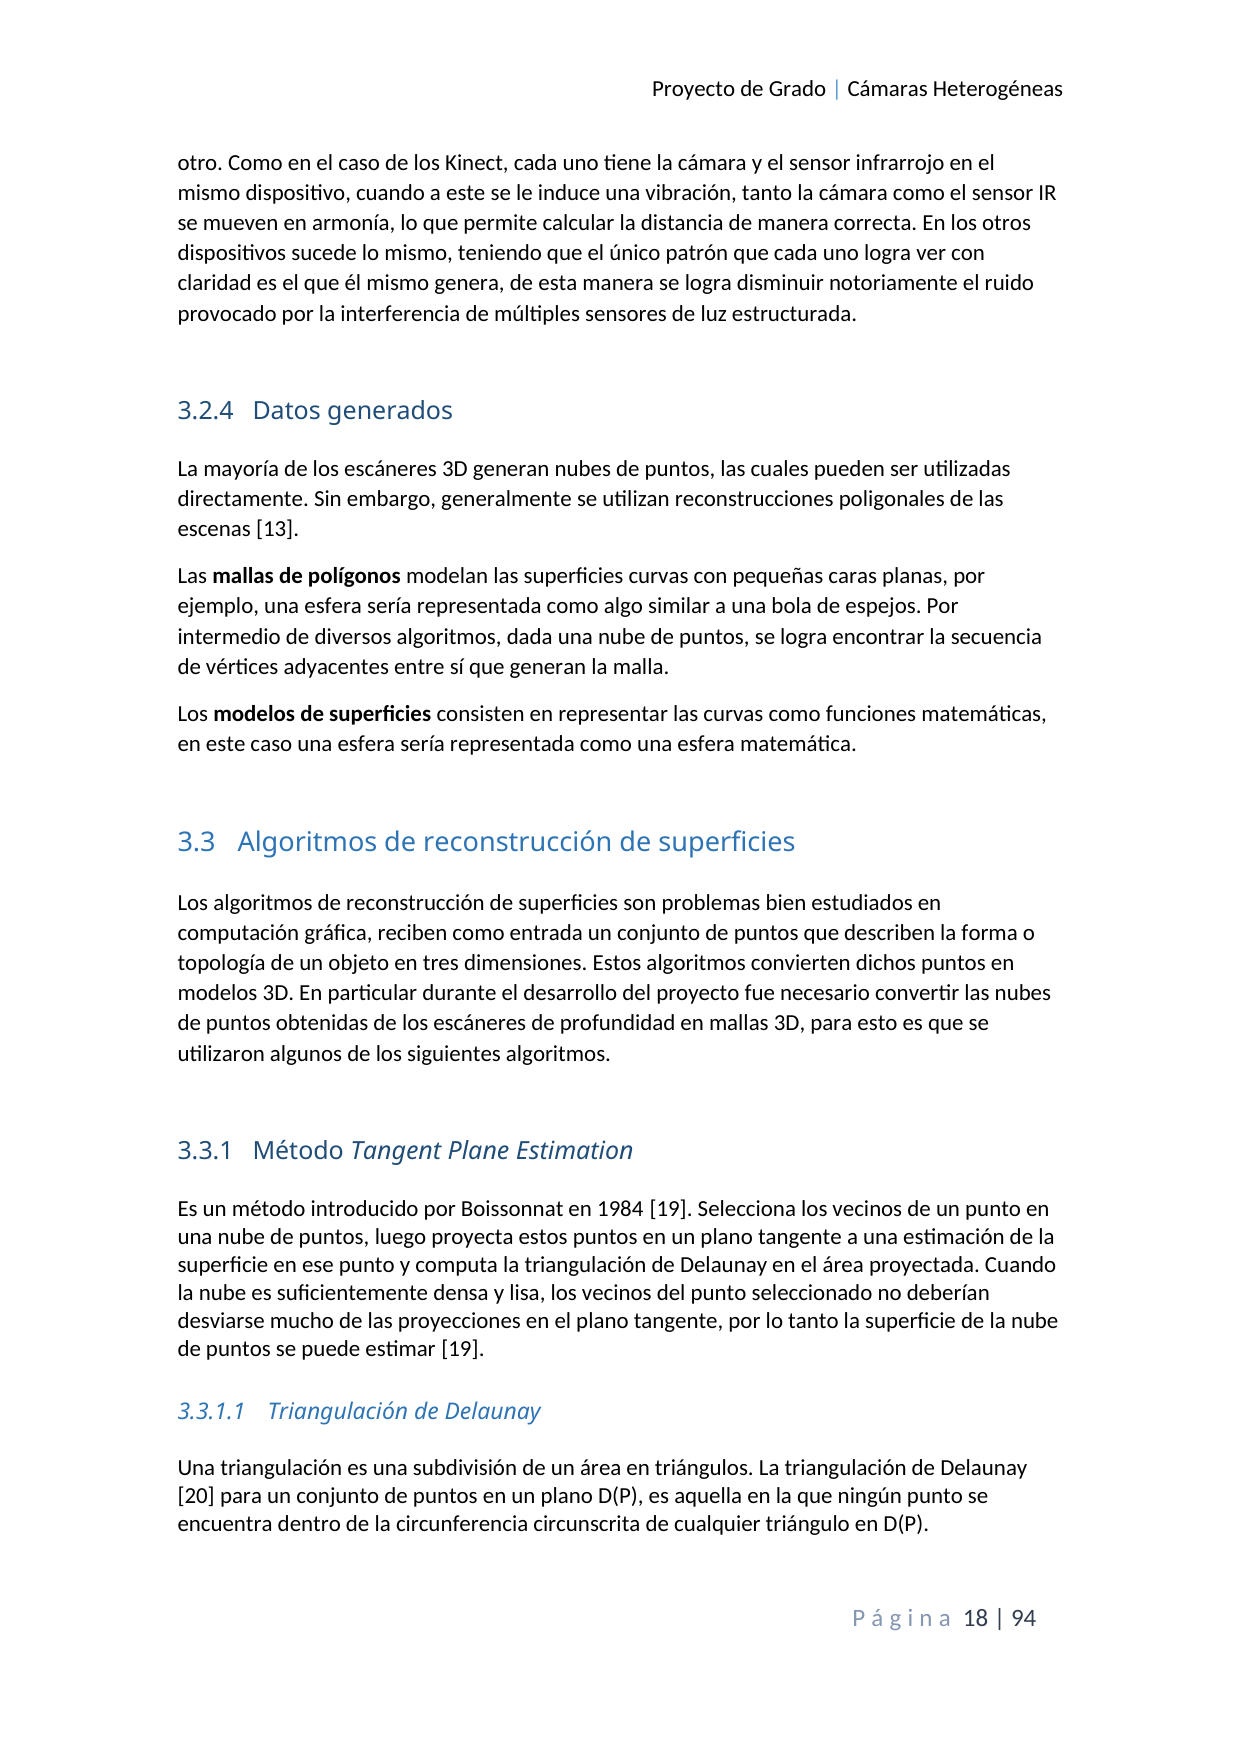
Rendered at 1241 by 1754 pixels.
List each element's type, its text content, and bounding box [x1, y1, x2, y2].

subtitle Método Tangent Plane Estimation [177, 1132, 1063, 1167]
subtitle Algoritmos de reconstrucción de superficies [177, 823, 1063, 860]
subtitle Datos generados [177, 392, 1063, 426]
text Es un método introducido por Boissonnat en 1984 . Selecciona los vecinos de un punto en una nube de puntos, luego proyecta estos puntos en un plano tangente a una estimación de la superficie en ese punto y computa la triangulación de Delaunay en el área proyectada. Cuando la nube es suficientemente densa y lisa, los vecinos del punto seleccionado no deberían desviarse mucho de las proyecciones en el plano tangente, por lo tanto la superficie de la nube de puntos se puede estimar. [177, 1194, 1063, 1362]
text Los modelos de superficies consisten en representar las curvas como funciones matemáticas, en este caso una esfera sería representada como una esfera matemática. [177, 699, 1063, 757]
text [177, 148, 1063, 327]
subtitle Triangulación de Delaunay [177, 1394, 1063, 1426]
text Las mallas de polígonos modelan las superficies curvas con pequeñas caras planas, por ejemplo, una esfera sería representada como algo similar a una bola de espejos. Por intermedio de diversos algoritmos, dada una nube de puntos, se logra encontrar la secuencia de vértices adyacentes entre sí que generan la malla. [177, 561, 1063, 680]
text Una triangulación es una subdivisión de un área en triángulos. La triangulación de Delaunay para un conjunto de puntos en un plano D(P), es aquella en la que ningún punto se encuentra dentro de la circunferencia circunscrita de cualquier triángulo en D(P). [177, 1453, 1063, 1537]
text Los algoritmos de reconstrucción de superficies son problemas bien estudiados en computación gráfica, reciben como entrada un conjunto de puntos que describen la forma o topología de un objeto en tres dimensiones. Estos algoritmos convierten dichos puntos en modelos 3D. En particular durante el desarrollo del proyecto fue necesario convertir las nubes de puntos obtenidas de los escáneres de profundidad en mallas 3D, para esto es que se utilizaron algunos de los siguientes algoritmos. [177, 888, 1063, 1067]
text La mayoría de los escáneres 3D generan nubes de puntos, las cuales pueden ser utilizadas directamente. Sin embargo, generalmente se utilizan reconstrucciones poligonales de las escenas . [177, 454, 1063, 543]
